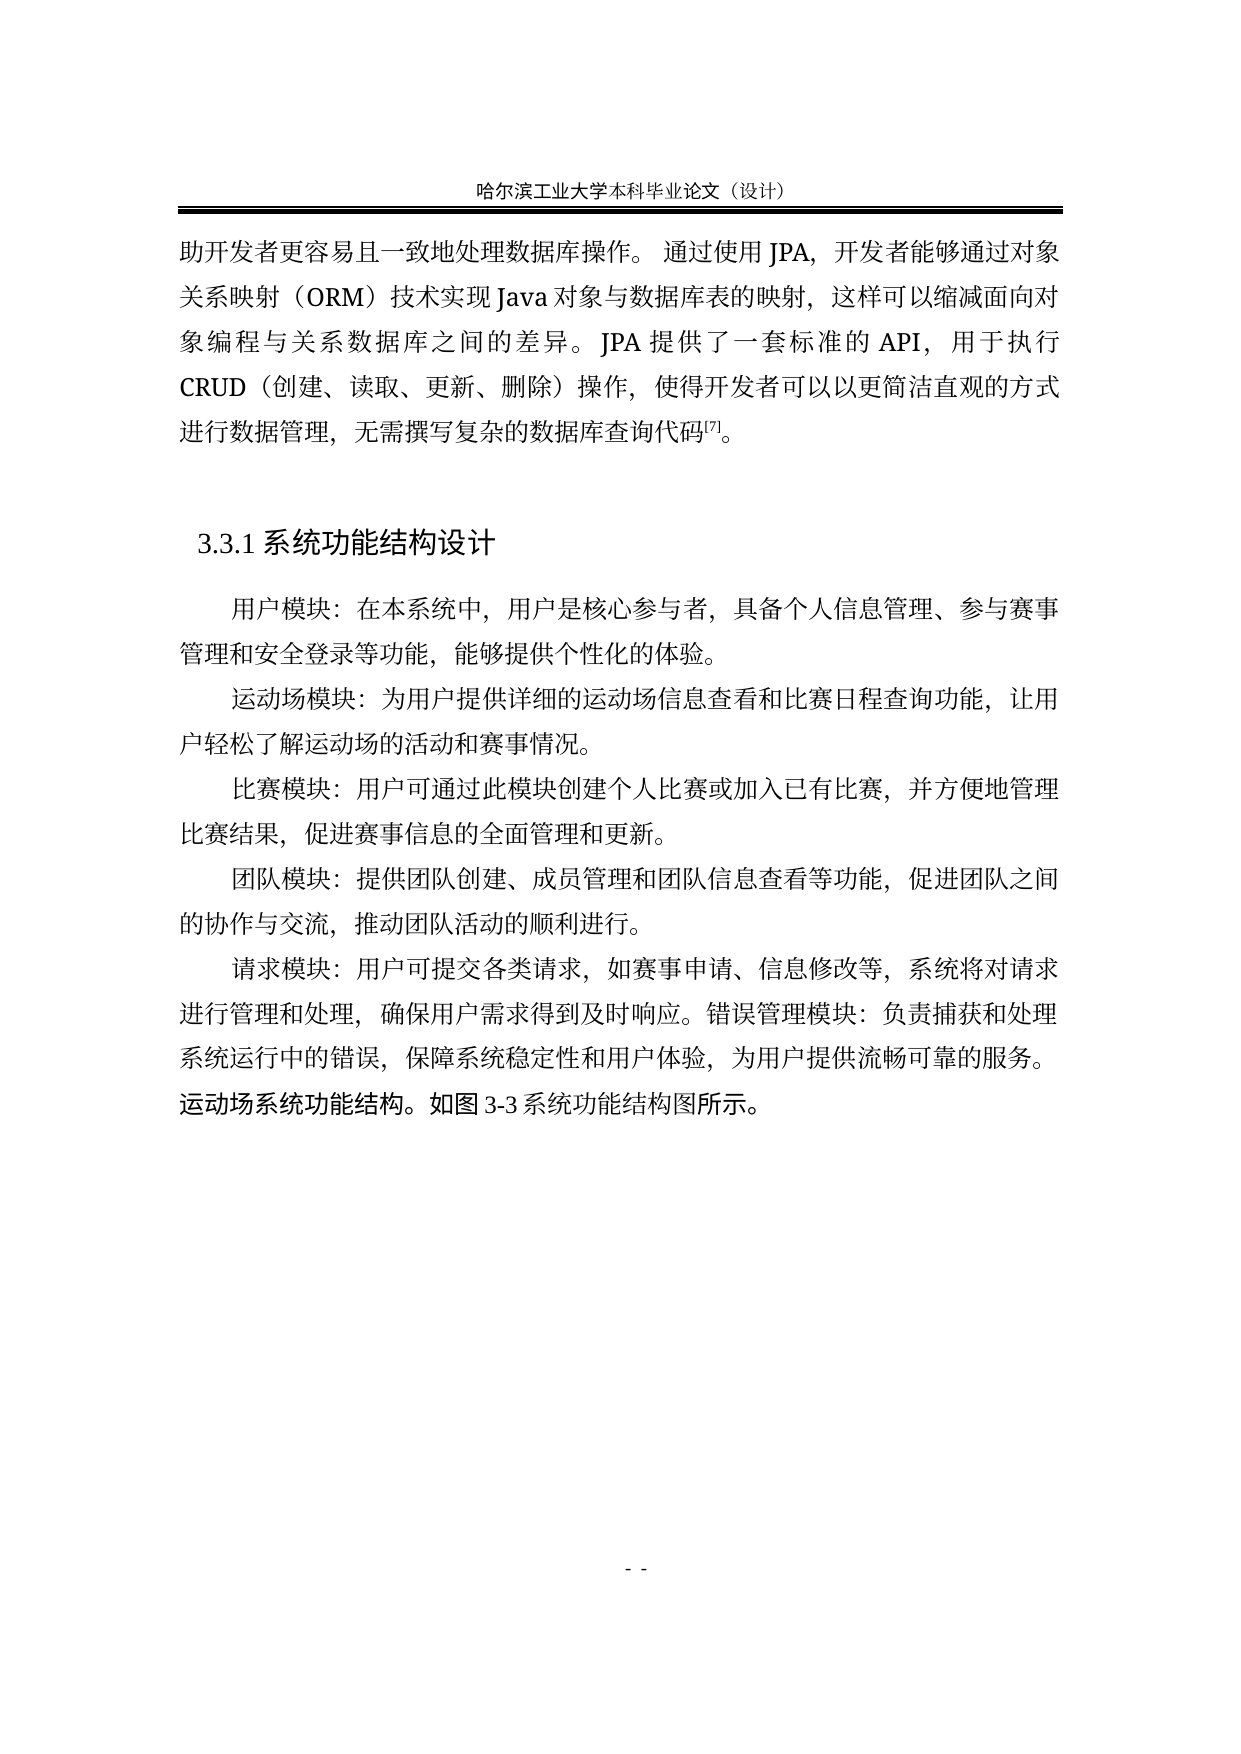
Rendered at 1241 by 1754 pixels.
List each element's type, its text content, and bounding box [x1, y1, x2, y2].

subtitle 3.3.1 系统功能结构设计 [180, 519, 1061, 562]
text 团队模块：提供团队创建、成员管理和团队信息查看等功能，促进团队之间的协作与交流，推动团队活动的顺利进行。 [179, 859, 1061, 940]
text 请求模块：用户可提交各类请求，如赛事申请、信息修改等，系统将对请求进行管理和处理，确保用户需求得到及时响应。错误管理模块：负责捕获和处理系统运行中的错误，保障系统稳定性和用户体验，为用户提供流畅可靠的服务。运动场系统功能结构。如图3-3系统功能结构图所示。 [179, 949, 1061, 1120]
text 运动场模块：为用户提供详细的运动场信息查看和比赛日程查询功能，让用户轻松了解运动场的活动和赛事情况。 [179, 680, 1061, 761]
text 用户模块：在本系统中，用户是核心参与者，具备个人信息管理、参与赛事管理和安全登录等功能，能够提供个性化的体验。 [179, 590, 1061, 671]
text 比赛模块：用户可通过此模块创建个人比赛或加入已有比赛，并方便地管理比赛结果，促进赛事信息的全面管理和更新。 [179, 770, 1061, 851]
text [179, 232, 1061, 448]
